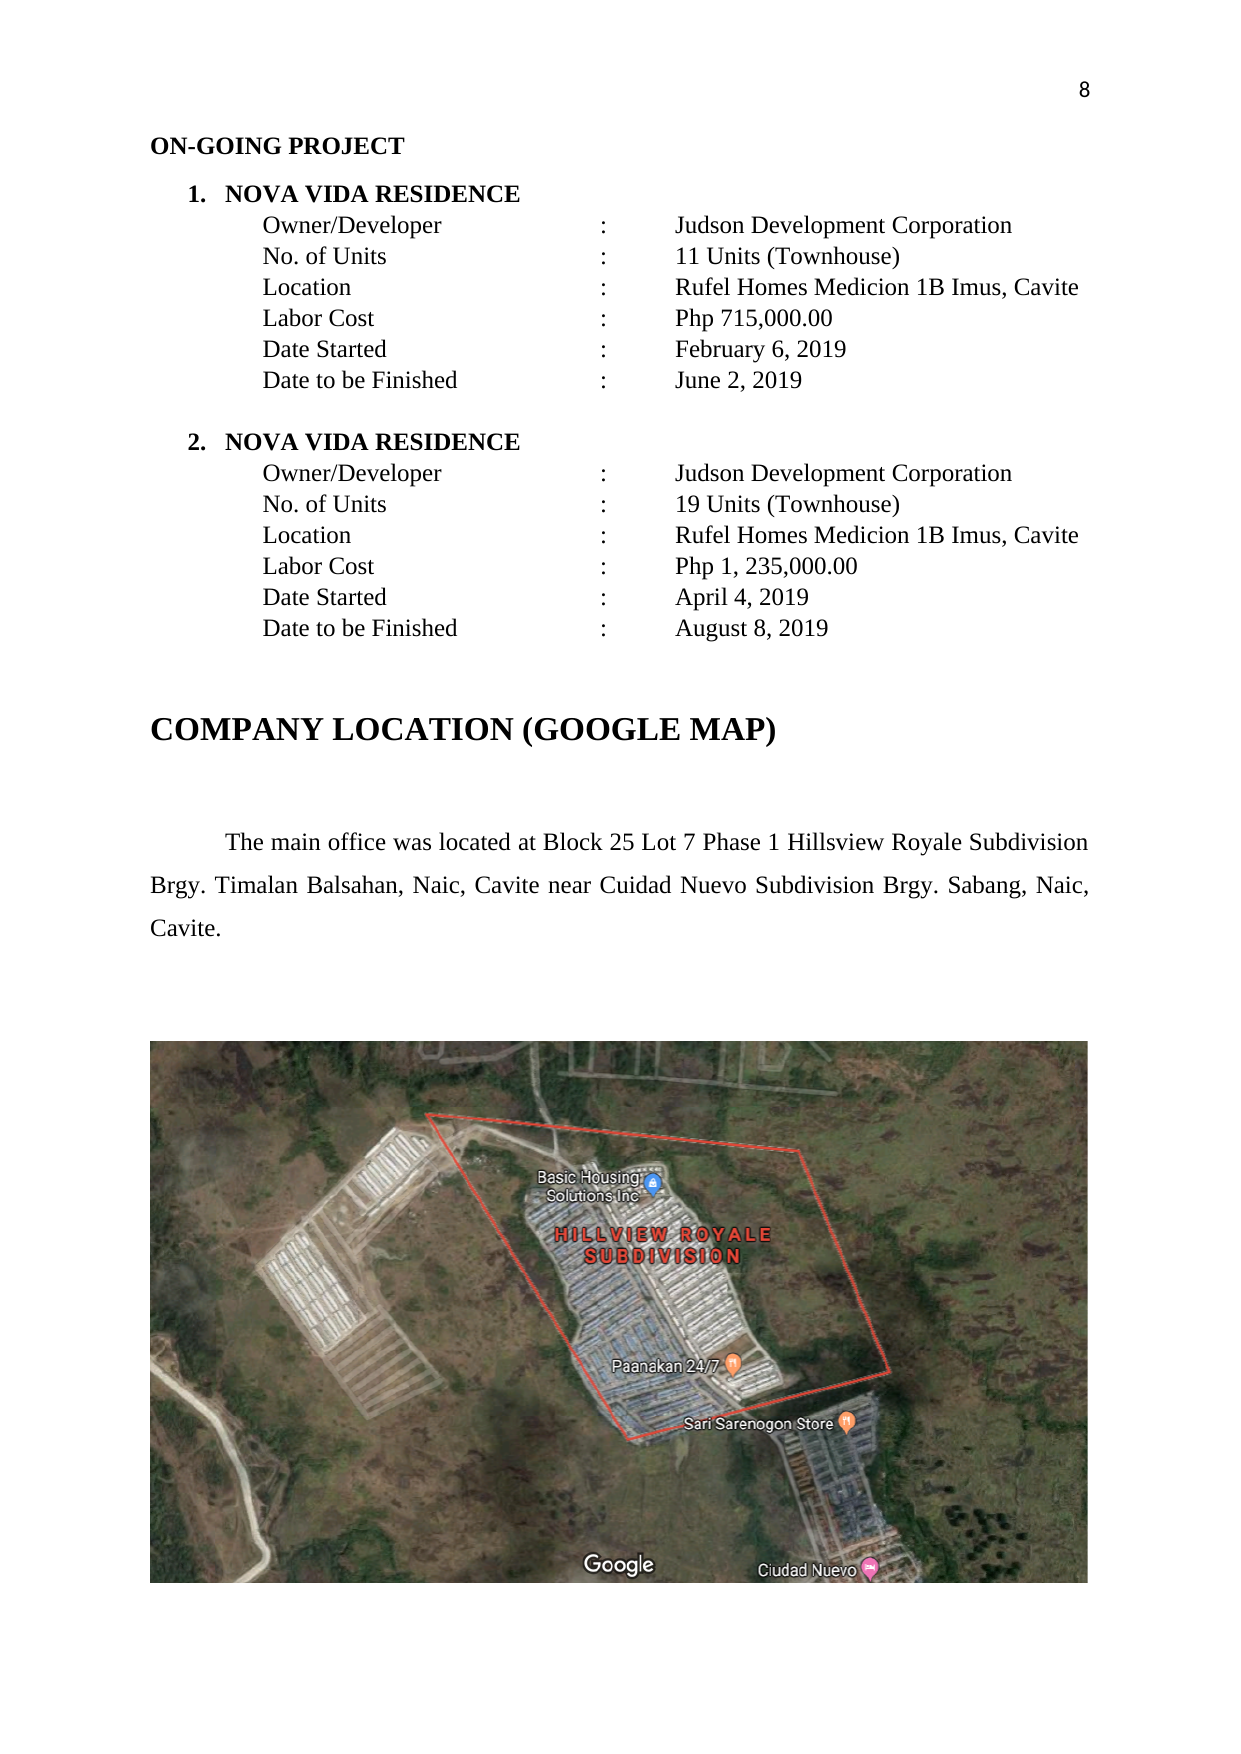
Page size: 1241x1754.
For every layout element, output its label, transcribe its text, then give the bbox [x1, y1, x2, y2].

list Location : Rufel Homes Medicion 1B Imus, Cavite [262, 520, 1090, 549]
picture [150, 1041, 1088, 1583]
list Location : Rufel Homes Medicion 1B Imus, Cavite [262, 272, 1090, 301]
text The main office was located at Block 25 Lot 7 Phase 1 Hillsview Royale Subdivision Brgy. Timalan Balsahan, Naic, Cavite near Cuidad Nuevo Subdivision Brgy. Sabang, Naic, Cavite. [150, 827, 1090, 942]
list Labor Cost : Php 715,000.00 [262, 303, 1090, 332]
list NOVA VIDA RESIDENCE [187, 427, 1090, 456]
list Owner/Developer : Judson Development Corporation [225, 210, 1090, 238]
list Date Started : February 6, 2019 [225, 334, 1090, 363]
list Date to be Finished : June 2, 2019 [225, 365, 1090, 394]
text ON-GOING PROJECT [150, 131, 1090, 160]
list Date to be Finished : August 8, 2019 [225, 613, 1090, 642]
text COMPANY LOCATION (GOOGLE MAP) [150, 709, 1090, 747]
list NOVA VIDA RESIDENCE [187, 179, 1090, 207]
list Labor Cost : Php 1, 235,000.00 [262, 551, 1090, 580]
list Date Started : April 4, 2019 [225, 582, 1090, 611]
list No. of Units : 11 Units (Townhouse) [262, 241, 1090, 269]
list Owner/Developer : Judson Development Corporation [225, 458, 1090, 487]
list No. of Units : 19 Units (Townhouse) [262, 489, 1090, 518]
